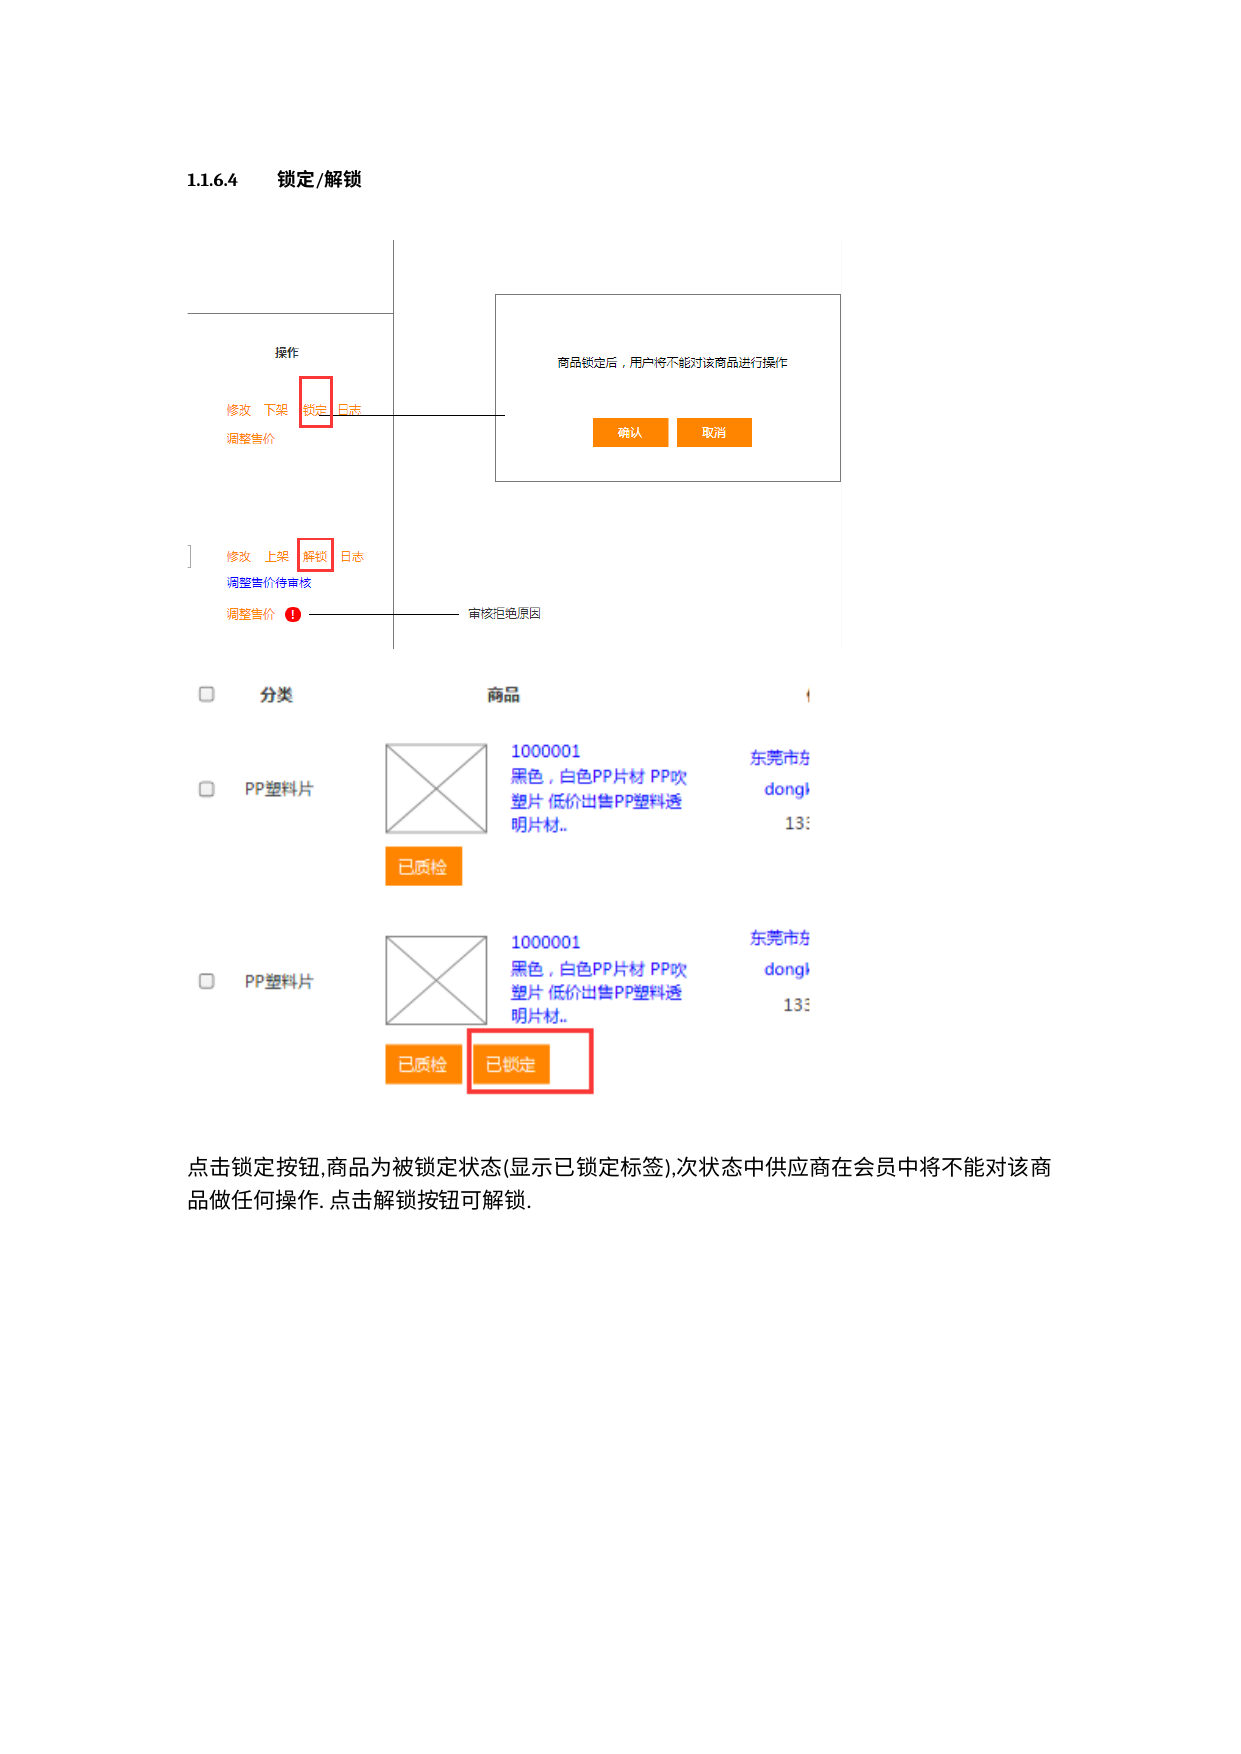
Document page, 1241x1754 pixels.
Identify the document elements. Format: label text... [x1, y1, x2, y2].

text 点击锁定按钮,商品为被锁定状态(显示已锁定标签),次状态中供应商在会员中将不能对该商品做任何操作. 点击解锁按钮可解锁. [187, 1150, 1053, 1215]
picture [187, 240, 842, 649]
subtitle 锁定/解锁 [187, 162, 1053, 194]
picture [187, 662, 810, 1146]
